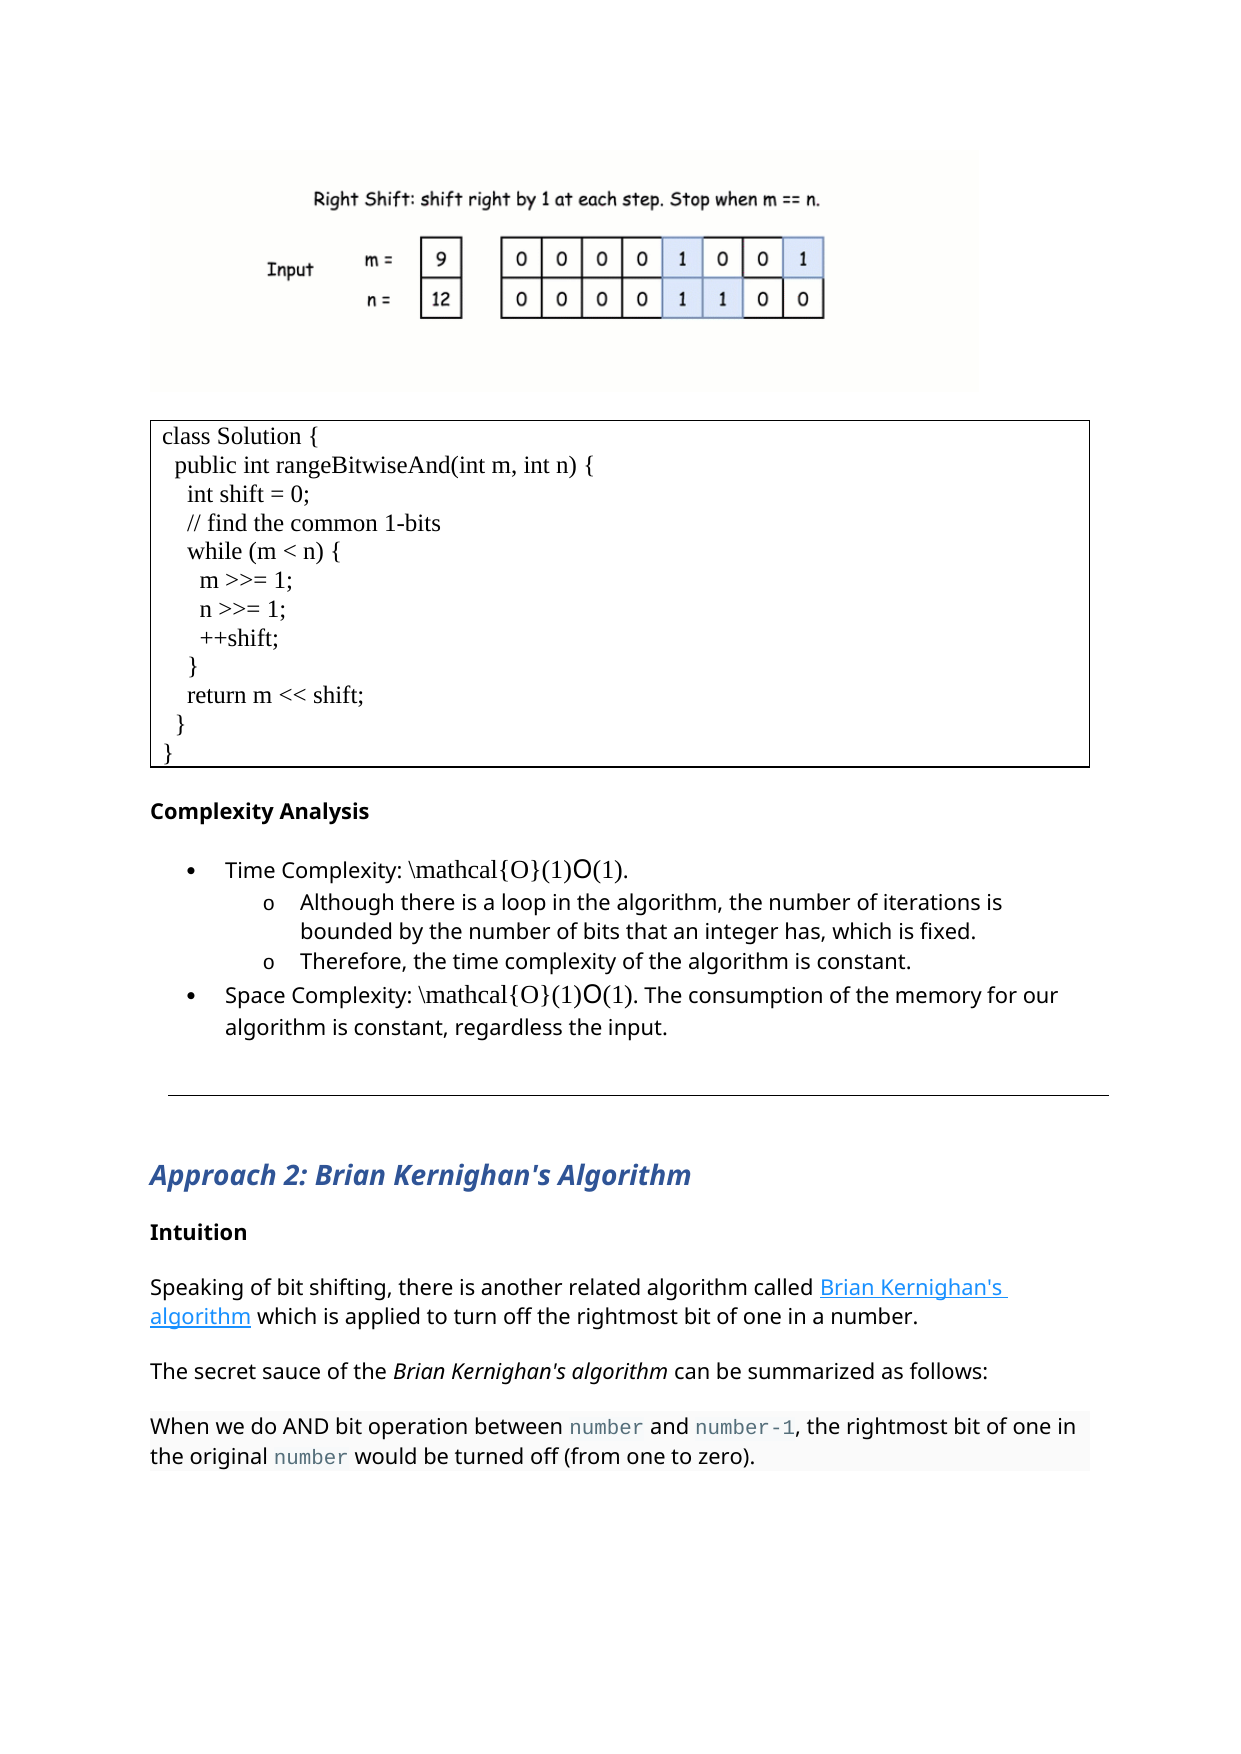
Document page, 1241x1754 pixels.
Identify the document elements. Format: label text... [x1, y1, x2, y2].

list Although there is a loop in the algorithm, the number of iterations is bounded by the number of bits that an integer has, which is fixed. [262, 887, 1090, 946]
text Speaking of bit shifting, there is another related algorithm called Brian Kernighan's algorithm which is applied to turn off the rightmost bit of one in a number. [150, 1272, 1090, 1331]
text When we do AND bit operation between number and number-1, the rightmost bit of one in the original number would be turned off (from one to zero). [150, 1411, 1090, 1471]
list Time Complexity: \mathcal{O}(1)O(1). [187, 851, 1090, 887]
subtitle Approach 2: Brian Kernighan's Algorithm [150, 1155, 1090, 1193]
text Intuition [150, 1217, 1090, 1247]
table_header class Solution { public int rangeBitwiseAnd(int m, int n) { int shift = 0; // find the common 1-bits while (m < n) { m >>= 1; n >>= 1; ++shift; } return m << shift; } } [151, 421, 1089, 766]
text The secret sauce of the Brian Kernighan's algorithm can be summarized as follows: [150, 1356, 1090, 1386]
text Complexity Analysis [150, 796, 1090, 826]
list Therefore, the time complexity of the algorithm is constant. [262, 946, 1090, 976]
picture [150, 150, 980, 392]
list Space Complexity: \mathcal{O}(1)O(1). The consumption of the memory for our algorithm is constant, regardless the input. [187, 976, 1090, 1070]
